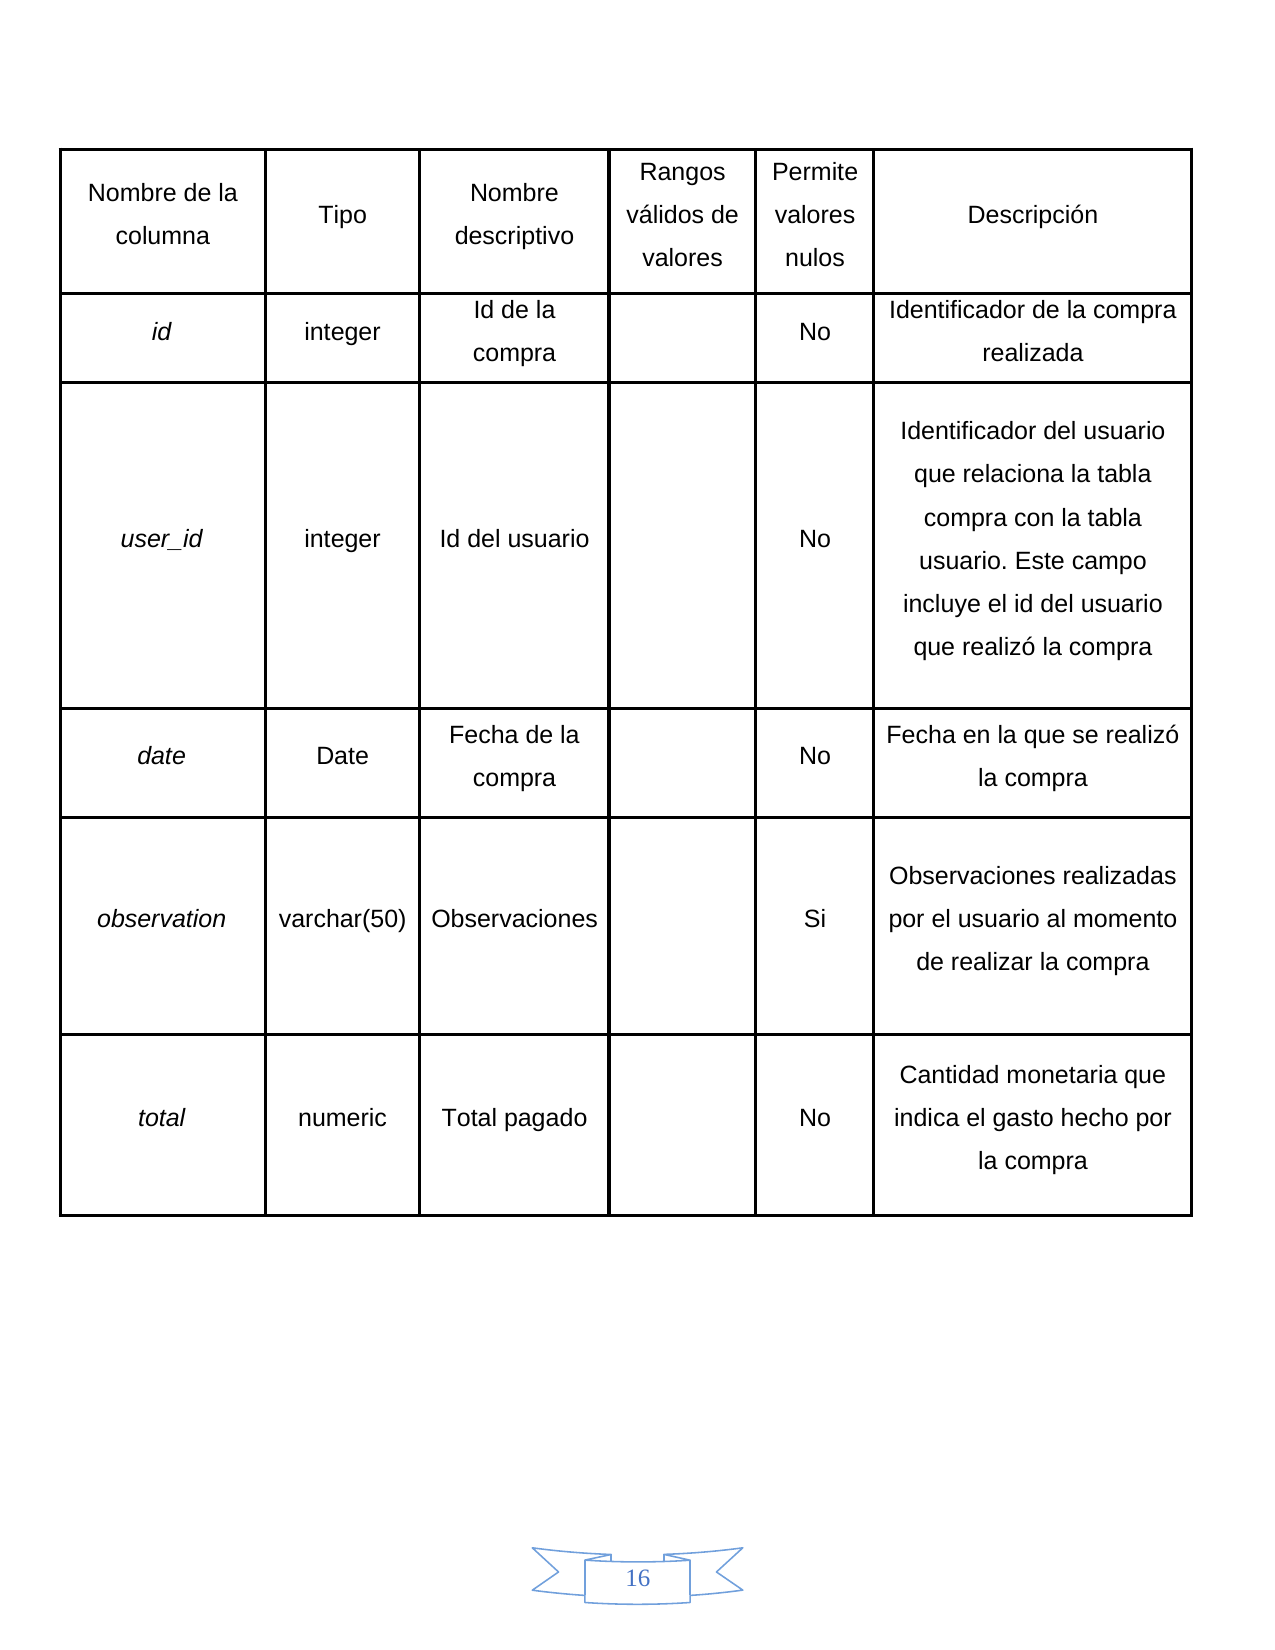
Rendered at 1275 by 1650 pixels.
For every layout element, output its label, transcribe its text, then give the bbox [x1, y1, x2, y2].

table_cell integer [267, 295, 418, 381]
table_cell [611, 295, 754, 381]
table_cell Observaciones realizadas por el usuario al momento de realizar la compra [875, 819, 1190, 1032]
table_header Tipo [267, 151, 418, 292]
table_cell varchar(50) [267, 819, 418, 1032]
table_cell date [62, 710, 264, 816]
table_cell user_id [62, 384, 264, 707]
table_cell [611, 710, 754, 816]
table_cell total [62, 1036, 264, 1214]
table_cell Id del usuario [421, 384, 607, 707]
table_cell integer [267, 384, 418, 707]
table_cell Identificador del usuario que relaciona la tabla compra con la tabla usuario. Este campo incluye el id del usuario que realizó la compra [875, 384, 1190, 707]
table_cell Date [267, 710, 418, 816]
table_header Nombre descriptivo [421, 151, 607, 292]
table_cell Identificador de la compra realizada [875, 295, 1190, 381]
table_cell Cantidad monetaria que indica el gasto hecho por la compra [875, 1036, 1190, 1214]
table_cell id [62, 295, 264, 381]
table_cell Id de la compra [421, 295, 607, 381]
table_cell Fecha en la que se realizó la compra [875, 710, 1190, 816]
table_cell Si [757, 819, 872, 1032]
table_header Nombre de la columna [62, 151, 264, 292]
table_cell Observaciones [421, 819, 607, 1032]
table_cell No [757, 710, 872, 816]
table_cell No [757, 1036, 872, 1214]
table_header Permite valores nulos [757, 151, 872, 292]
table_cell Total pagado [421, 1036, 607, 1214]
table_cell observation [62, 819, 264, 1032]
table_cell [611, 384, 754, 707]
table_cell Fecha de la compra [421, 710, 607, 816]
table_cell [611, 1036, 754, 1214]
table_header Descripción [875, 151, 1190, 292]
table_cell No [757, 295, 872, 381]
table_header Rangos válidos de valores [611, 151, 754, 292]
table_cell No [757, 384, 872, 707]
table_cell [611, 819, 754, 1032]
table_cell numeric [267, 1036, 418, 1214]
